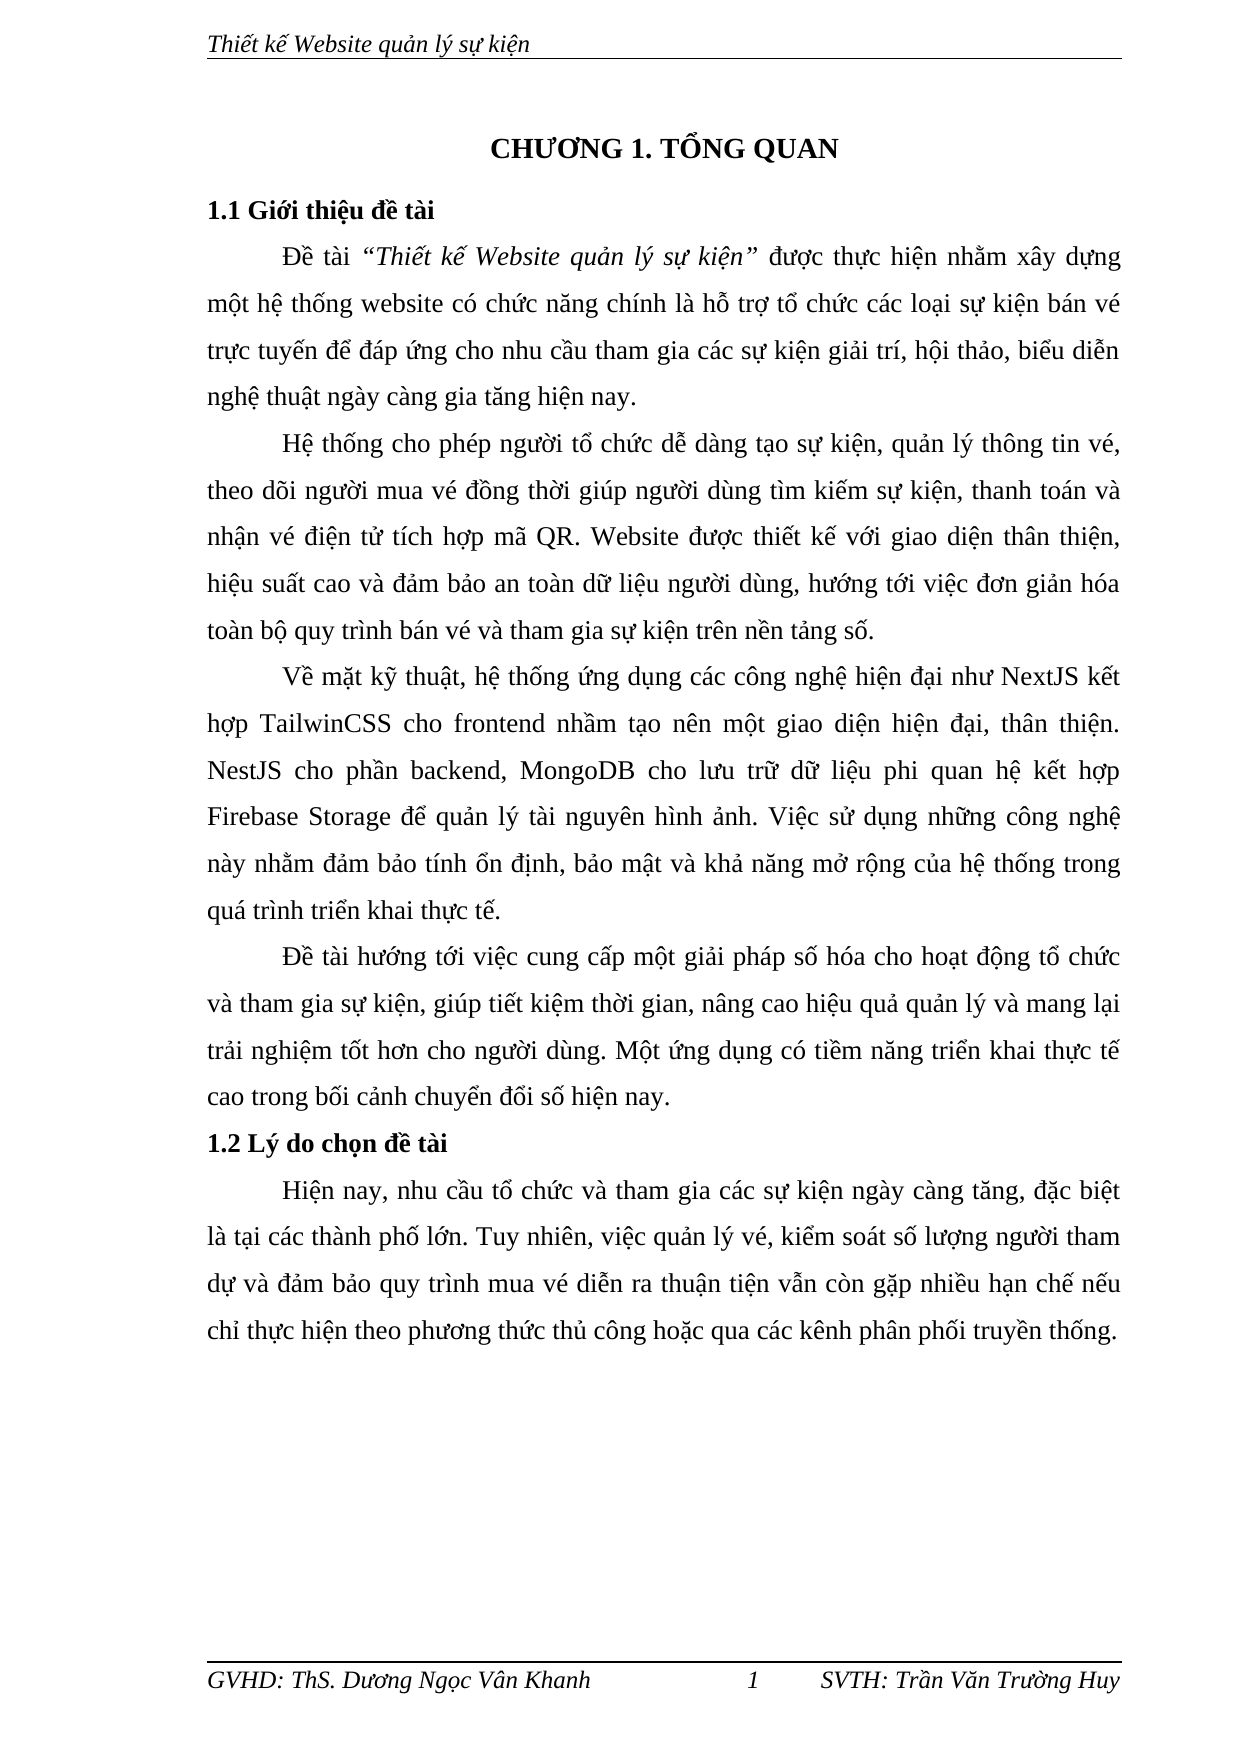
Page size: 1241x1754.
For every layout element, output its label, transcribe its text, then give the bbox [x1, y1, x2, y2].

text Về mặt kỹ thuật, hệ thống ứng dụng các công nghệ hiện đại như NextJS kết hợp TailwinCSS cho frontend nhầm tạo nên một giao diện hiện đại, thân thiện. NestJS cho phần backend, MongoDB cho lưu trữ dữ liệu phi quan hệ kết hợp Firebase Storage để quản lý tài nguyên hình ảnh. Việc sử dụng những công nghệ này nhằm đảm bảo tính ổn định, bảo mật và khả năng mở rộng của hệ thống trong quá trình triển khai thực tế. [207, 661, 1122, 925]
text Hệ thống cho phép người tổ chức dễ dàng tạo sự kiện, quản lý thông tin vé, theo dõi người mua vé đồng thời giúp người dùng tìm kiếm sự kiện, thanh toán và nhận vé điện tử tích hợp mã QR. Website được thiết kế với giao diện thân thiện, hiệu suất cao và đảm bảo an toàn dữ liệu người dùng, hướng tới việc đơn giản hóa toàn bộ quy trình bán vé và tham gia sự kiện trên nền tảng số. [207, 427, 1122, 645]
text Hiện nay, nhu cầu tổ chức và tham gia các sự kiện ngày càng tăng, đặc biệt là tại các thành phố lớn. Tuy nhiên, việc quản lý vé, kiểm soát số lượng người tham dự và đảm bảo quy trình mua vé diễn ra thuận tiện vẫn còn gặp nhiều hạn chế nếu chỉ thực hiện theo phương thức thủ công hoặc qua các kênh phân phối truyền thống. [207, 1174, 1122, 1345]
subtitle Giới thiệu đề tài [207, 194, 1122, 225]
subtitle Lý do chọn đề tài [207, 1127, 1122, 1158]
text Đề tài hướng tới việc cung cấp một giải pháp số hóa cho hoạt động tổ chức và tham gia sự kiện, giúp tiết kiệm thời gian, nâng cao hiệu quả quản lý và mang lại trải nghiệm tốt hơn cho người dùng. Một ứng dụng có tiềm năng triển khai thực tế cao trong bối cảnh chuyển đổi số hiện nay. [207, 941, 1122, 1112]
text Đề tài “Thiết kế Website quản lý sự kiện” được thực hiện nhằm xây dựng một hệ thống website có chức năng chính là hỗ trợ tổ chức các loại sự kiện bán vé trực tuyến để đáp ứng cho nhu cầu tham gia các sự kiện giải trí, hội thảo, biểu diễn nghệ thuật ngày càng gia tăng hiện nay. [207, 241, 1122, 412]
subtitle TỔNG QUAN [207, 131, 1122, 164]
